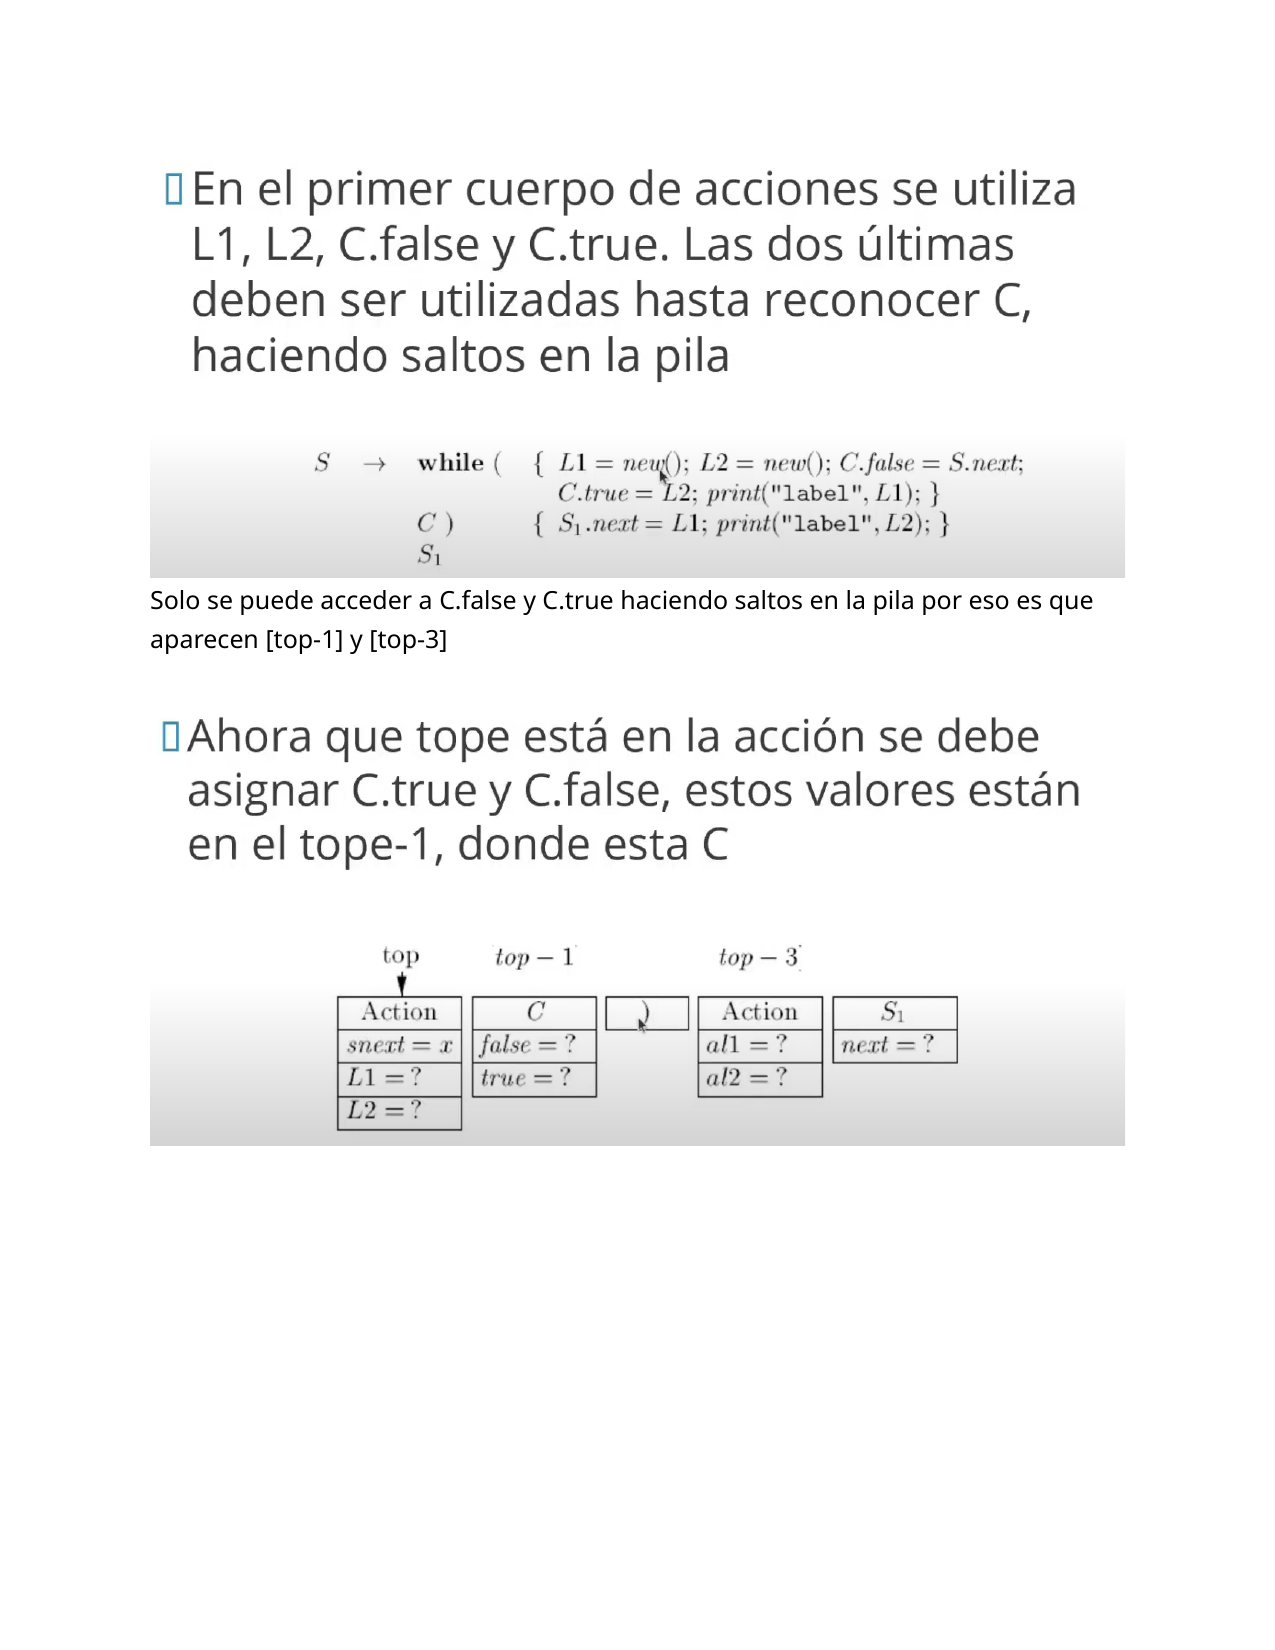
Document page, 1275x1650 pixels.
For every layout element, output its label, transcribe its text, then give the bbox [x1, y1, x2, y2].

text Solo se puede acceder a C.false y C.true haciendo saltos en la pila por eso es que aparecen [top-1] y [top-3] [150, 578, 1125, 656]
picture [150, 150, 1125, 578]
picture [150, 678, 1125, 1146]
